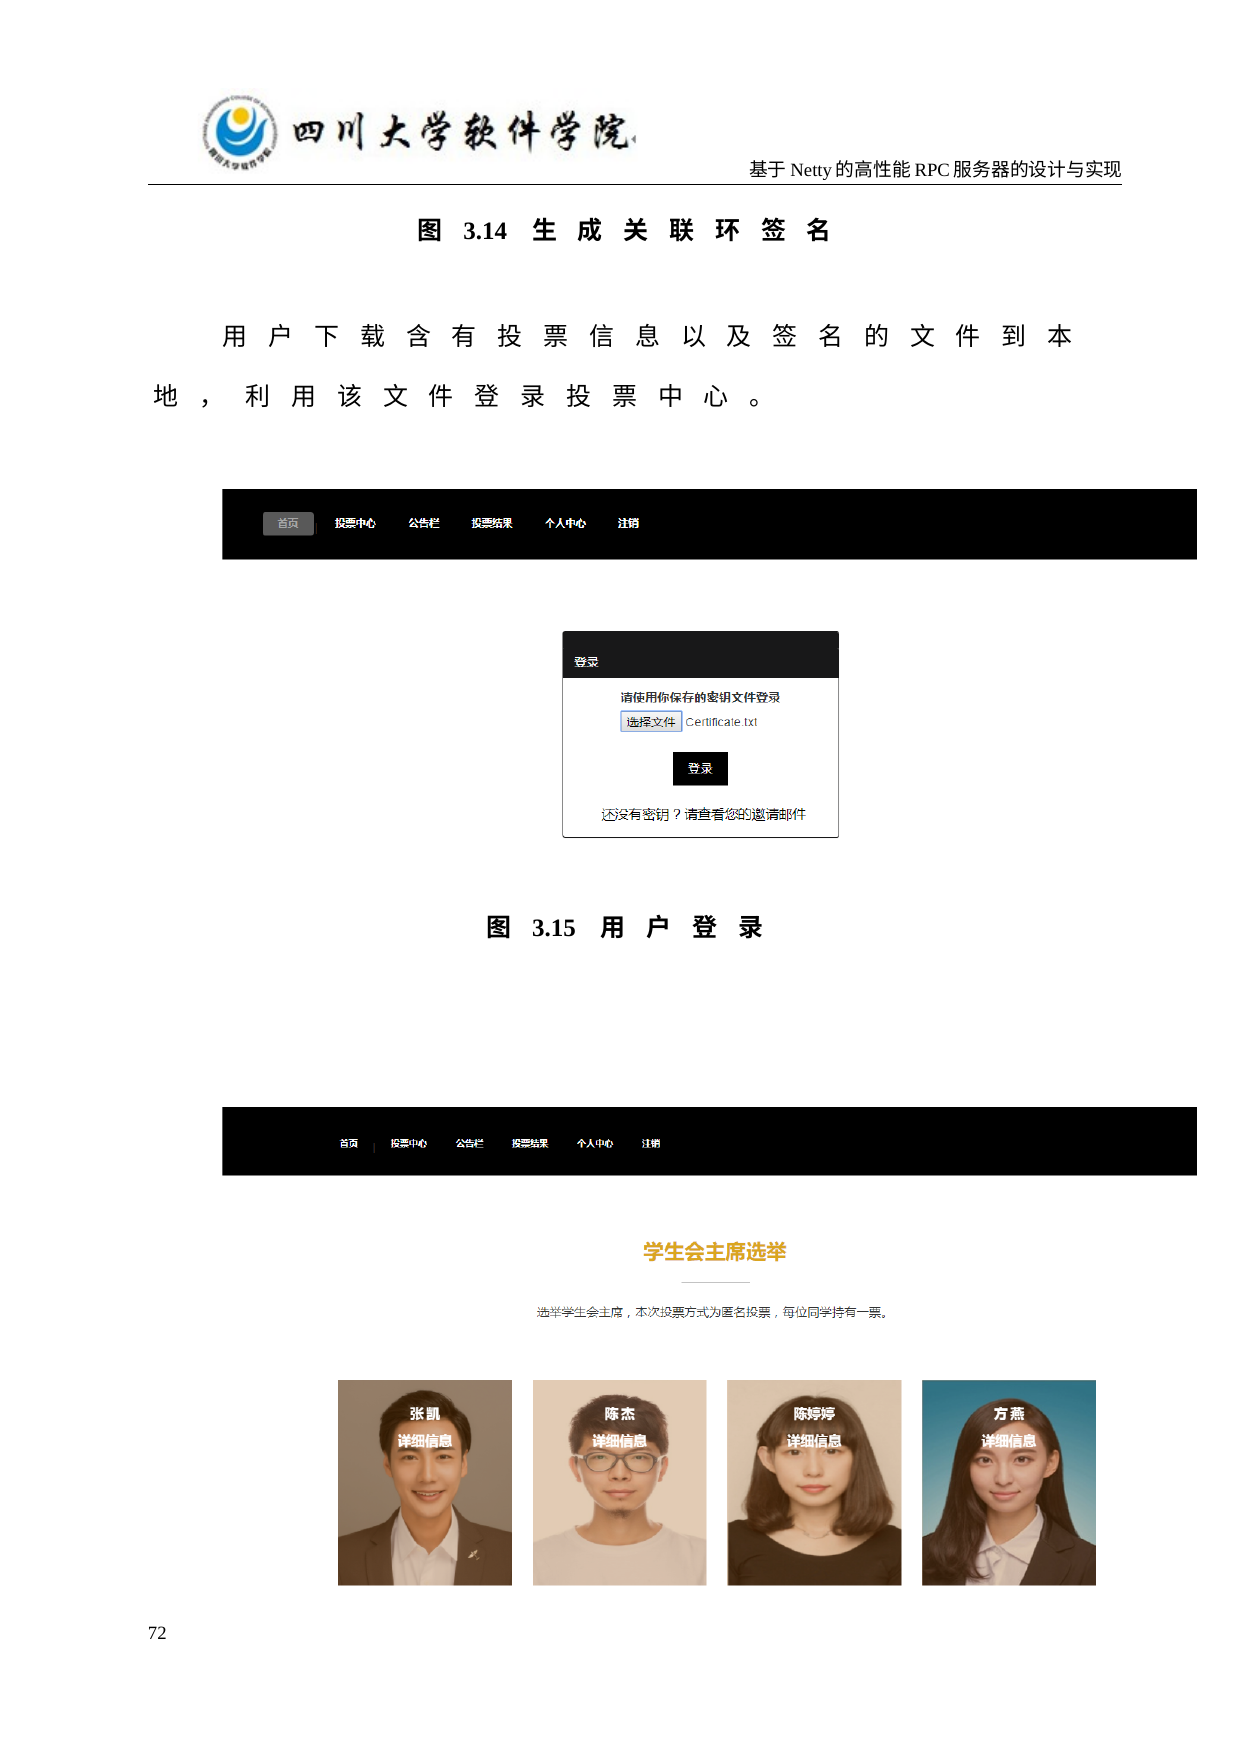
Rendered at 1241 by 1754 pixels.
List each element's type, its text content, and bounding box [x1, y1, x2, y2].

picture [197, 88, 639, 177]
text 图3.14 生成关联环签名 [154, 198, 1116, 259]
text 用户下载含有投票信息以及签名的文件到本地，利用该文件登录投票中心。 [154, 304, 1116, 425]
picture [222, 1107, 1197, 1586]
picture [222, 489, 1197, 872]
text 图3.15 用户登录 [154, 895, 1116, 956]
